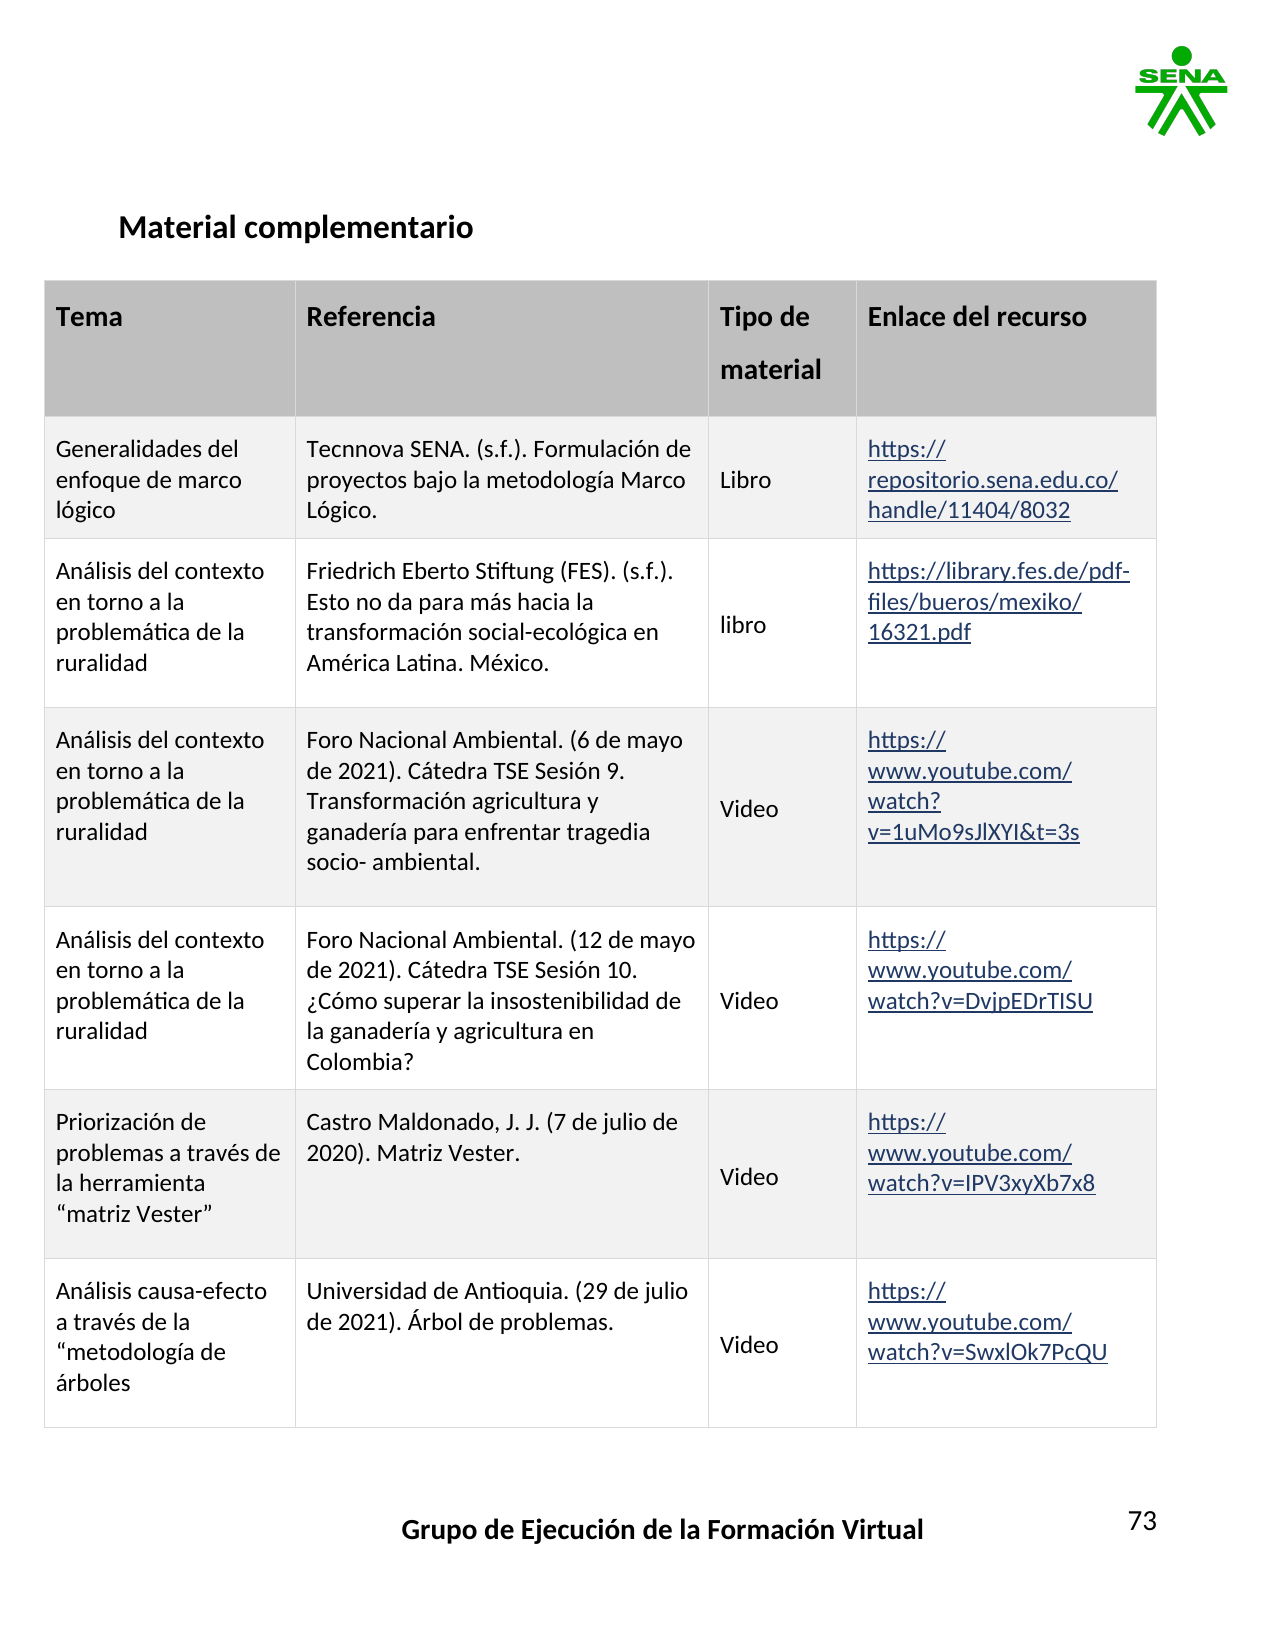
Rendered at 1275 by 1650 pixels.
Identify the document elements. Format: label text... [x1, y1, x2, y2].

table_header Enlace del recurso [857, 281, 1156, 416]
table_cell Análisis del contexto en torno a la problemática de la ruralidad [45, 708, 295, 906]
table_cell Video [709, 907, 856, 1089]
table_cell Libro [709, 417, 856, 538]
table_cell Análisis causa-efecto a través de la “metodología de árboles [45, 1259, 295, 1427]
table_cell Video [709, 1259, 856, 1427]
table_cell https://www.youtube.com/watch?v=DvjpEDrTISU [857, 907, 1156, 1089]
table_cell Foro Nacional Ambiental. (6 de mayo de 2021). Cátedra TSE Sesión 9. Transformación agricultura y ganadería para enfrentar tragedia socio- ambiental. [296, 708, 708, 906]
table_header Tipo de material [709, 281, 856, 416]
table_cell Foro Nacional Ambiental. (12 de mayo de 2021). Cátedra TSE Sesión 10. ¿Cómo superar la insostenibilidad de la ganadería y agricultura en Colombia? [296, 907, 708, 1089]
table_cell https://www.youtube.com/watch?v=SwxlOk7PcQU [857, 1259, 1156, 1427]
table_cell Video [709, 1090, 856, 1258]
table_cell Castro Maldonado, J. J. (7 de julio de 2020). Matriz Vester. [296, 1090, 708, 1258]
table_cell Análisis del contexto en torno a la problemática de la ruralidad [45, 907, 295, 1089]
table_cell Universidad de Antioquia. (29 de julio de 2021). Árbol de problemas. [296, 1259, 708, 1427]
table_cell libro [709, 539, 856, 707]
table_cell Video [709, 708, 856, 906]
table_cell https://library.fes.de/pdf-files/bueros/mexiko/16321.pdf [857, 539, 1156, 707]
table_header Tema [45, 281, 295, 416]
list Material complementario [118, 206, 1157, 247]
table_cell Friedrich Eberto Stiftung (FES). (s.f.). Esto no da para más hacia la transformación social-ecológica en América Latina. México. [296, 539, 708, 707]
table_cell https://repositorio.sena.edu.co/handle/11404/8032 [857, 417, 1156, 538]
table_cell https://www.youtube.com/watch?v=1uMo9sJlXYI&t=3s [857, 708, 1156, 906]
table_cell Priorización de problemas a través de la herramienta “matriz Vester” [45, 1090, 295, 1258]
picture [1135, 46, 1228, 136]
table_cell Tecnnova SENA. (s.f.). Formulación de proyectos bajo la metodología Marco Lógico. [296, 417, 708, 538]
table_header Referencia [296, 281, 708, 416]
table_cell Análisis del contexto en torno a la problemática de la ruralidad [45, 539, 295, 707]
table_cell https://www.youtube.com/watch?v=IPV3xyXb7x8 [857, 1090, 1156, 1258]
table_cell Generalidades del enfoque de marco lógico [45, 417, 295, 538]
